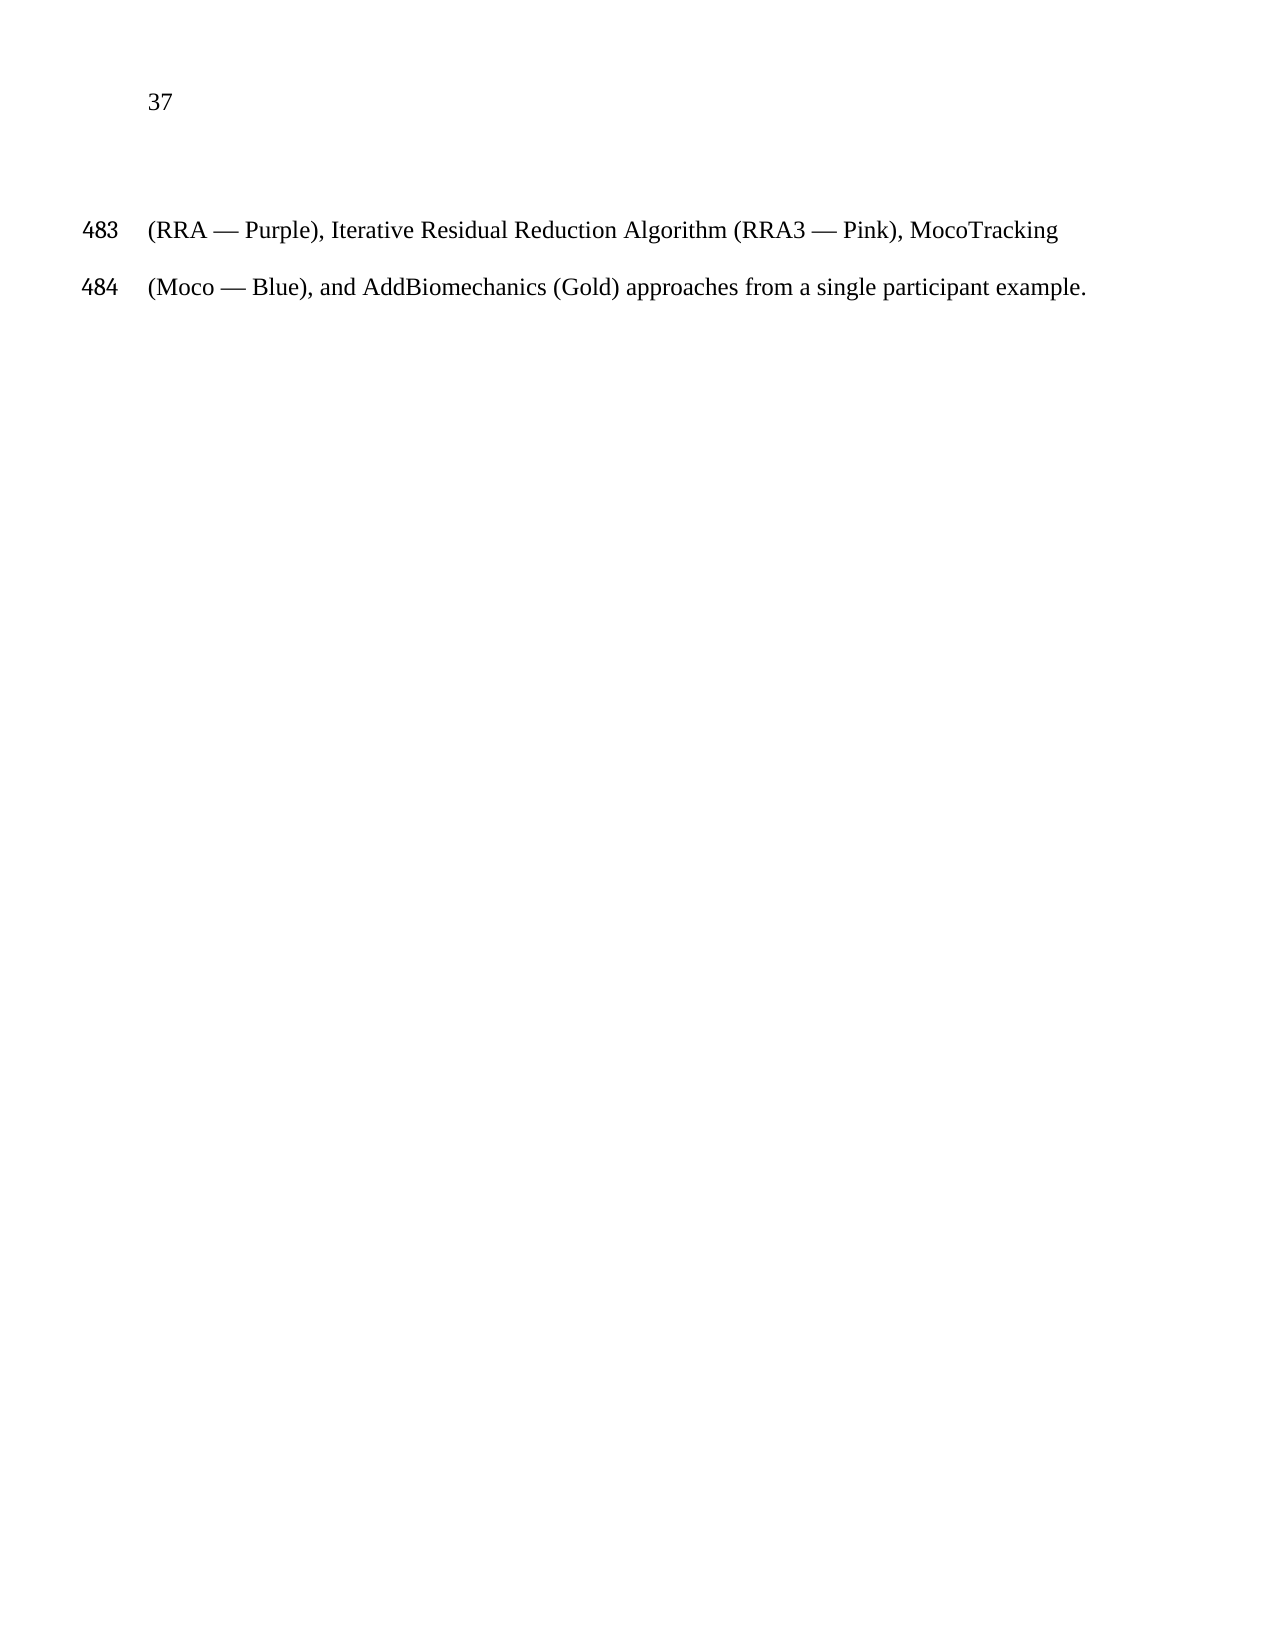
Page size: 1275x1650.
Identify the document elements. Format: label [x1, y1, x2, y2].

text [148, 215, 1127, 301]
